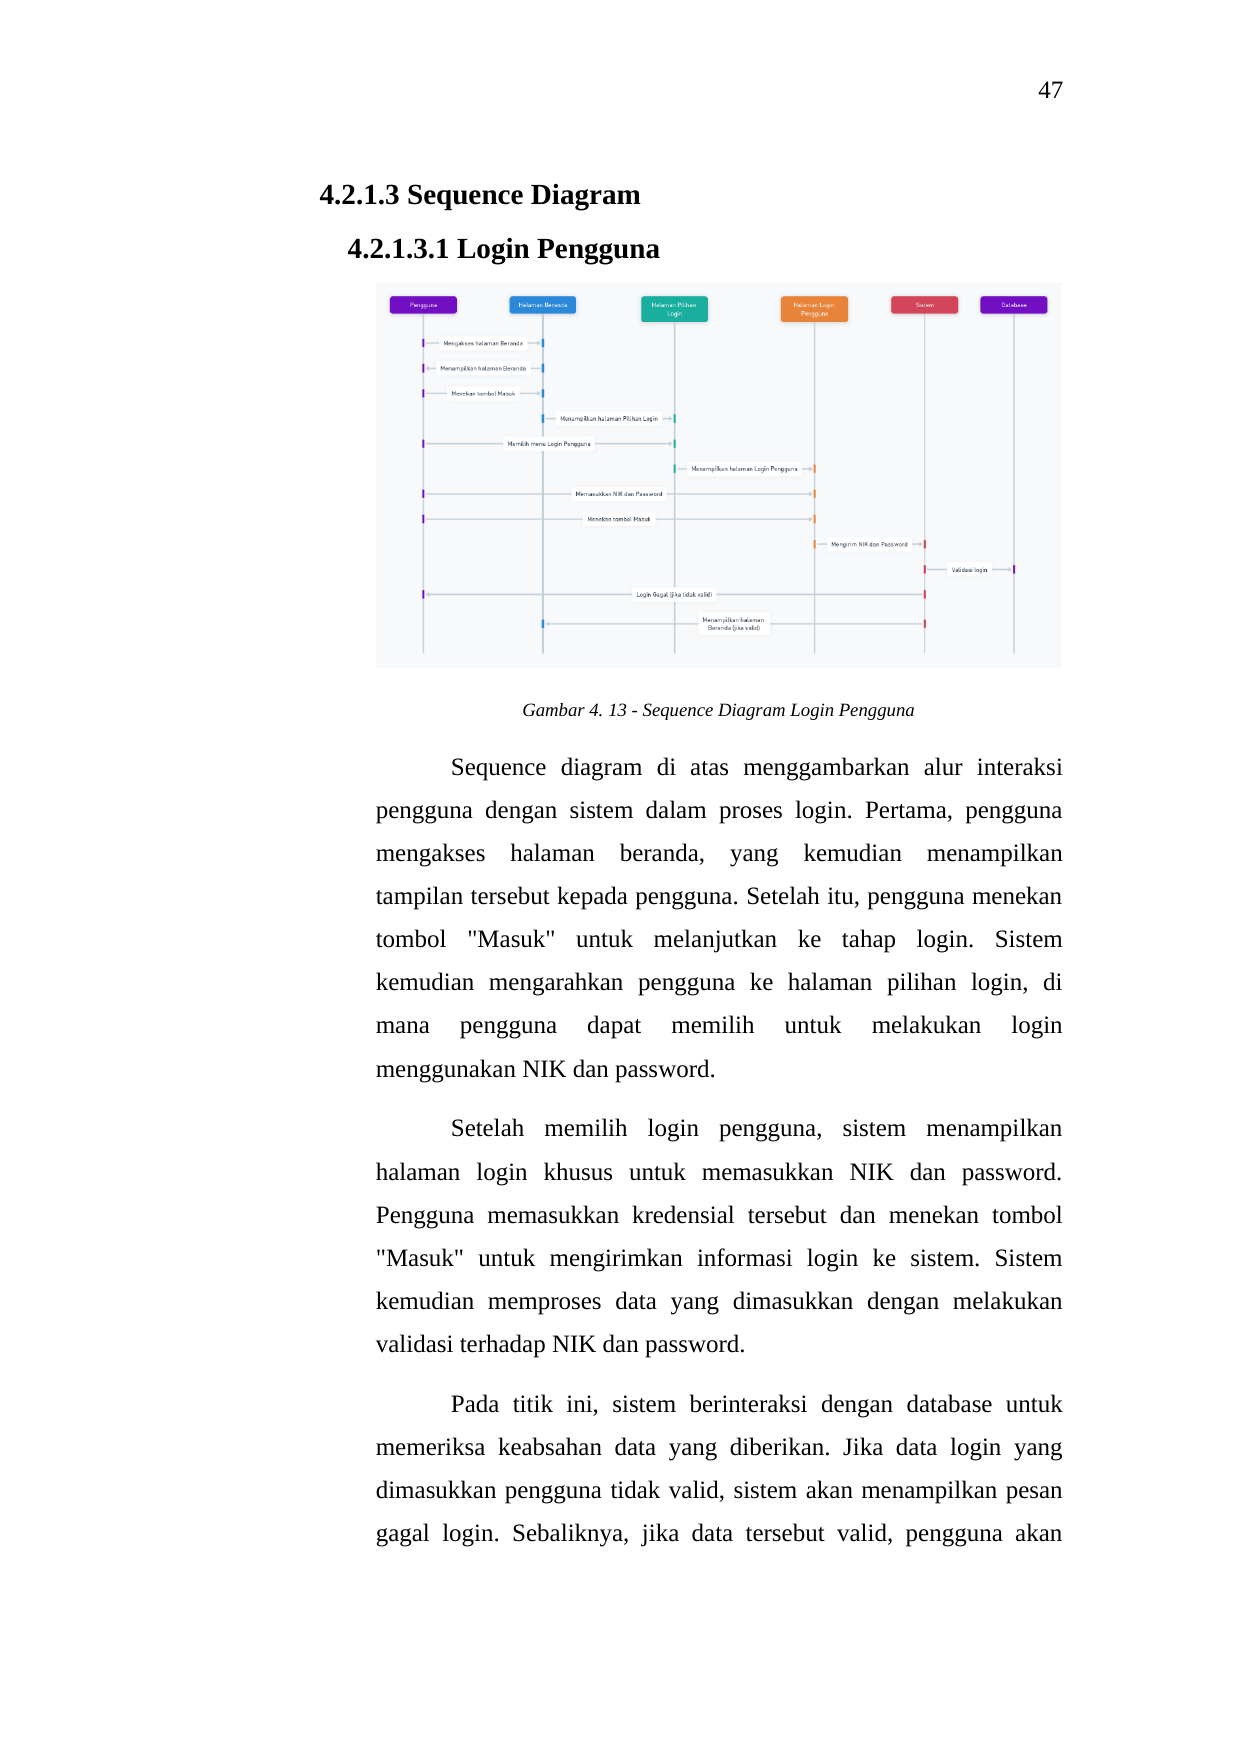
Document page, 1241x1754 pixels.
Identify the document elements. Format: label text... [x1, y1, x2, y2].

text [376, 1389, 1063, 1547]
subtitle 4.2.1.3 Sequence Diagram [319, 177, 1063, 211]
picture [375, 282, 1062, 668]
subtitle 4.2.1.3.1 Login Pengguna [347, 232, 1063, 265]
text Gambar 4. 13 - Sequence Diagram Login Pengguna [376, 699, 1063, 720]
text Setelah memilih login pengguna, sistem menampilkan halaman login khusus untuk memasukkan NIK dan password. Pengguna memasukkan kredensial tersebut dan menekan tombol "Masuk" untuk mengirimkan informasi login ke sistem. Sistem kemudian memproses data yang dimasukkan dengan melakukan validasi terhadap NIK dan password. [376, 1113, 1063, 1358]
text Sequence diagram di atas menggambarkan alur interaksi pengguna dengan sistem dalam proses login. Pertama, pengguna mengakses halaman beranda, yang kemudian menampilkan tampilan tersebut kepada pengguna. Setelah itu, pengguna menekan tombol "Masuk" untuk melanjutkan ke tahap login. Sistem kemudian mengarahkan pengguna ke halaman pilihan login, di mana pengguna dapat memilih untuk melakukan login menggunakan NIK dan password. [376, 752, 1063, 1082]
